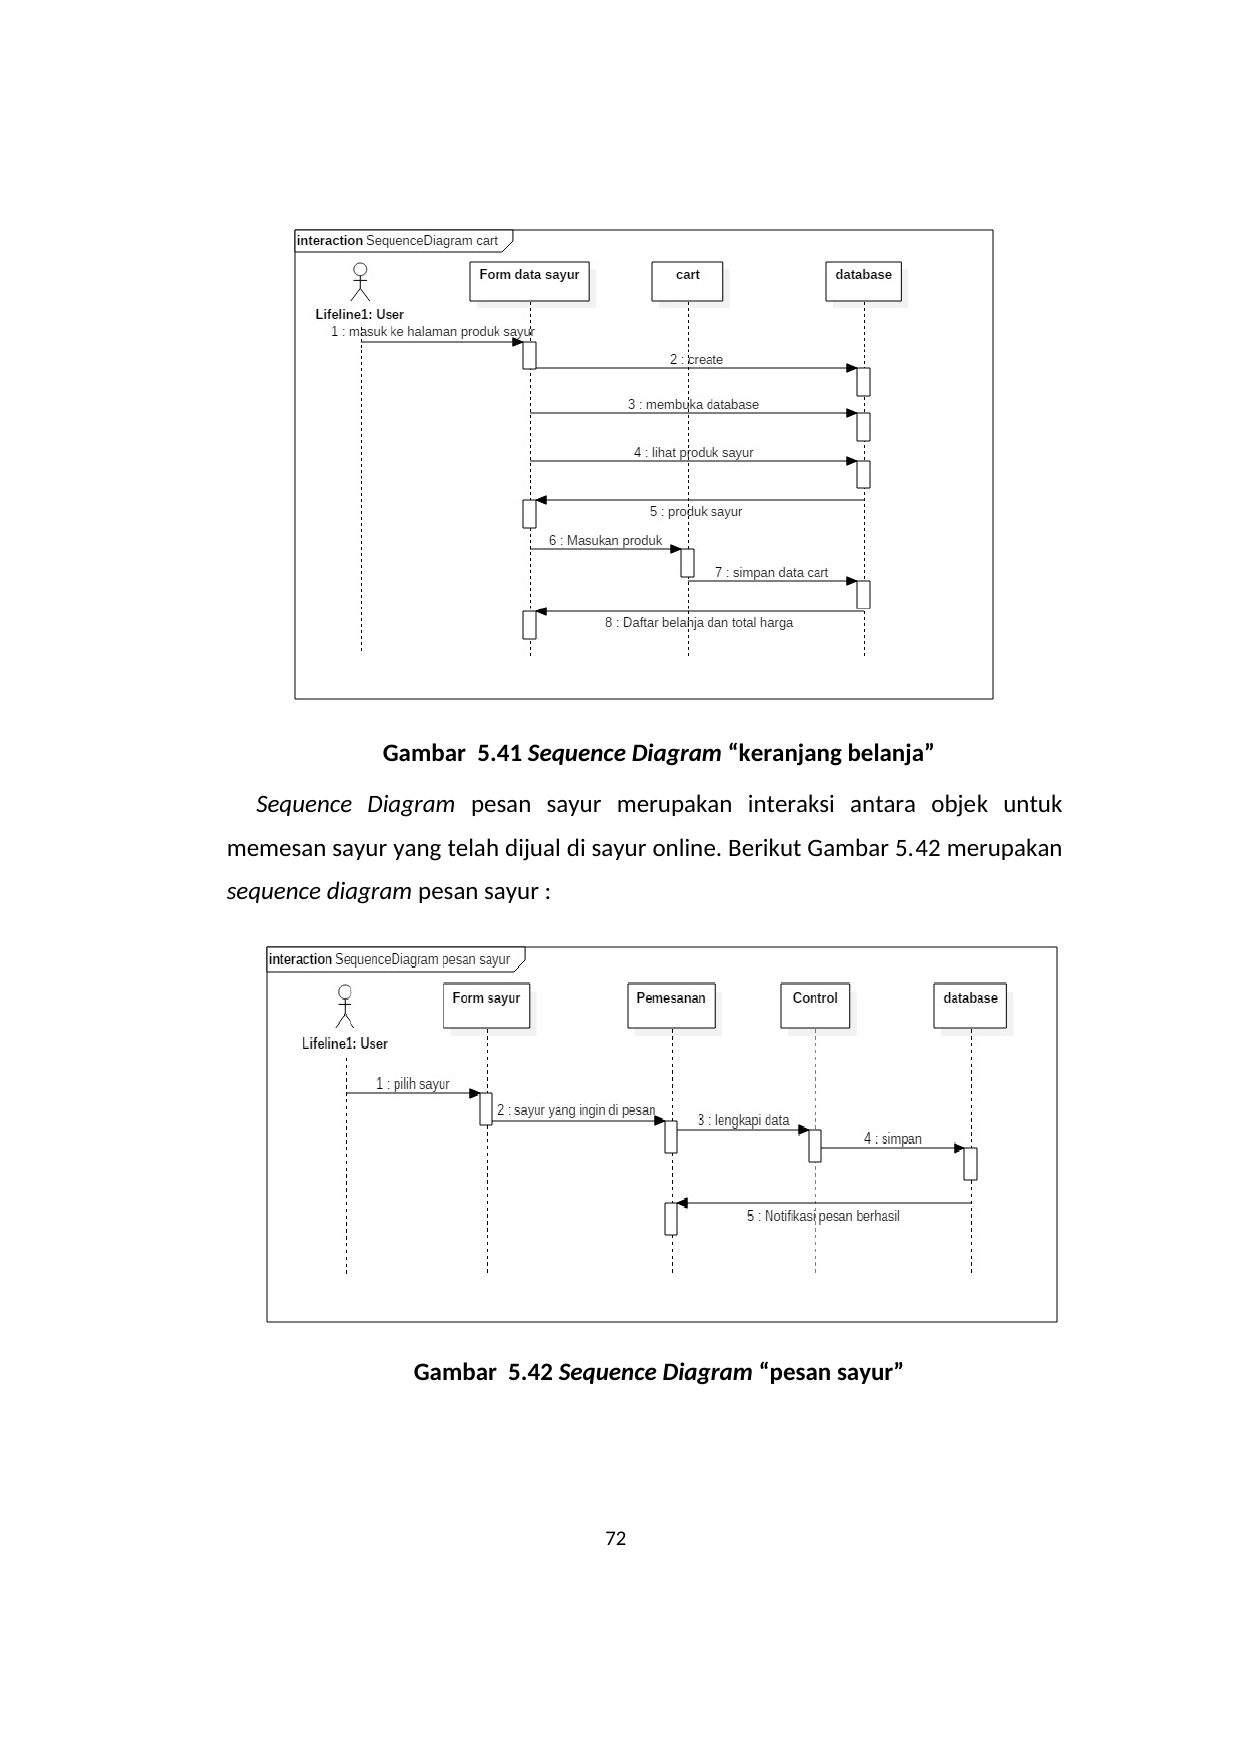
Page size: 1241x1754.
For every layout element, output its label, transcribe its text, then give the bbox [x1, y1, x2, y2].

picture [257, 936, 1064, 1328]
subtitle Gambar 5.42 Sequence Diagram “pesan sayur” [226, 1356, 1092, 1386]
picture [285, 220, 1003, 707]
subtitle Gambar 5.41 Sequence Diagram “keranjang belanja” [226, 737, 1092, 767]
text Sequence Diagram pesan sayur merupakan interaksi antara objek untuk memesan sayur yang telah dijual di sayur online. Berikut Gambar 5.42 merupakan sequence diagram pesan sayur : [227, 788, 1062, 906]
